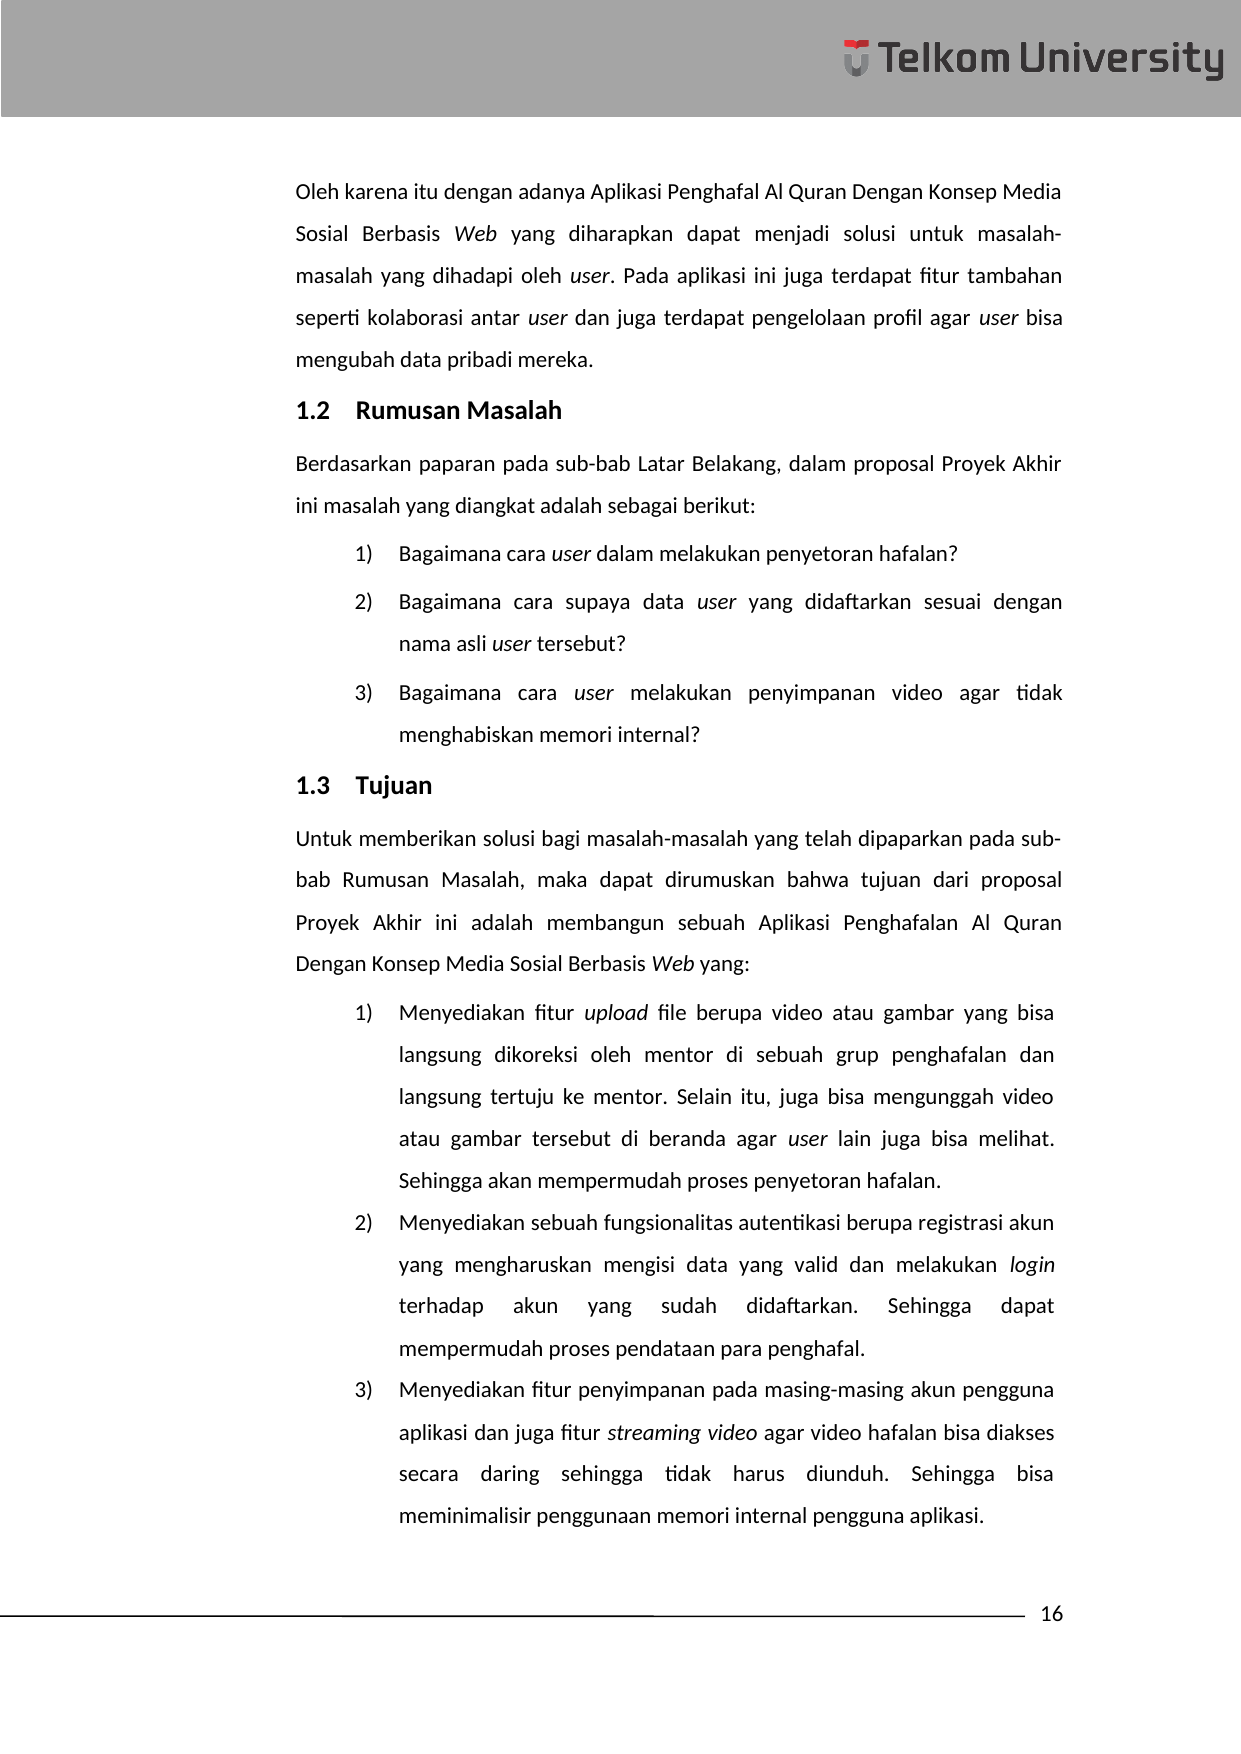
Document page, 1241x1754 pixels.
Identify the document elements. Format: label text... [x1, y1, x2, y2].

subtitle Tujuan [295, 768, 1063, 801]
list Menyediakan fitur upload file berupa video atau gambar yang bisa langsung dikoreksi oleh mentor di sebuah grup penghafalan dan langsung tertuju ke mentor. Selain itu, juga bisa mengunggah video atau gambar tersebut di beranda agar user lain juga bisa melihat. Sehingga akan mempermudah proses penyetoran hafalan. [354, 998, 1055, 1194]
subtitle Rumusan Masalah [295, 393, 1063, 426]
text Untuk memberikan solusi bagi masalah-masalah yang telah dipaparkan pada sub-bab Rumusan Masalah, maka dapat dirumuskan bahwa tujuan dari proposal Proyek Akhir ini adalah membangun sebuah Aplikasi Penghafalan Al Quran Dengan Konsep Media Sosial Berbasis Web yang: [295, 824, 1063, 978]
list Bagaimana cara user melakukan penyimpanan video agar tidak menghabiskan memori internal? [354, 678, 1063, 748]
text Berdasarkan paparan pada sub-bab Latar Belakang, dalam proposal Proyek Akhir ini masalah yang diangkat adalah sebagai berikut: [295, 449, 1063, 519]
list Menyediakan fitur penyimpanan pada masing-masing akun pengguna aplikasi dan juga fitur streaming video agar video hafalan bisa diakses secara daring sehingga tidak harus diunduh. Sehingga bisa meminimalisir penggunaan memori internal pengguna aplikasi. [354, 1376, 1055, 1529]
list Bagaimana cara supaya data user yang didaftarkan sesuai dengan nama asli user tersebut? [354, 587, 1063, 657]
list Bagaimana cara user dalam melakukan penyetoran hafalan? [354, 539, 1063, 567]
list Menyediakan sebuah fungsionalitas autentikasi berupa registrasi akun yang mengharuskan mengisi data yang valid dan melakukan login terhadap akun yang sudah didaftarkan. Sehingga dapat mempermudah proses pendataan para penghafal. [354, 1208, 1055, 1362]
picture [844, 40, 1224, 81]
text Oleh karena itu dengan adanya Aplikasi Penghafal Al Quran Dengan Konsep Media Sosial Berbasis Web yang diharapkan dapat menjadi solusi untuk masalah-masalah yang dihadapi oleh user. Pada aplikasi ini juga terdapat fitur tambahan seperti kolaborasi antar user dan juga terdapat pengelolaan profil agar user bisa mengubah data pribadi mereka. [295, 177, 1063, 373]
